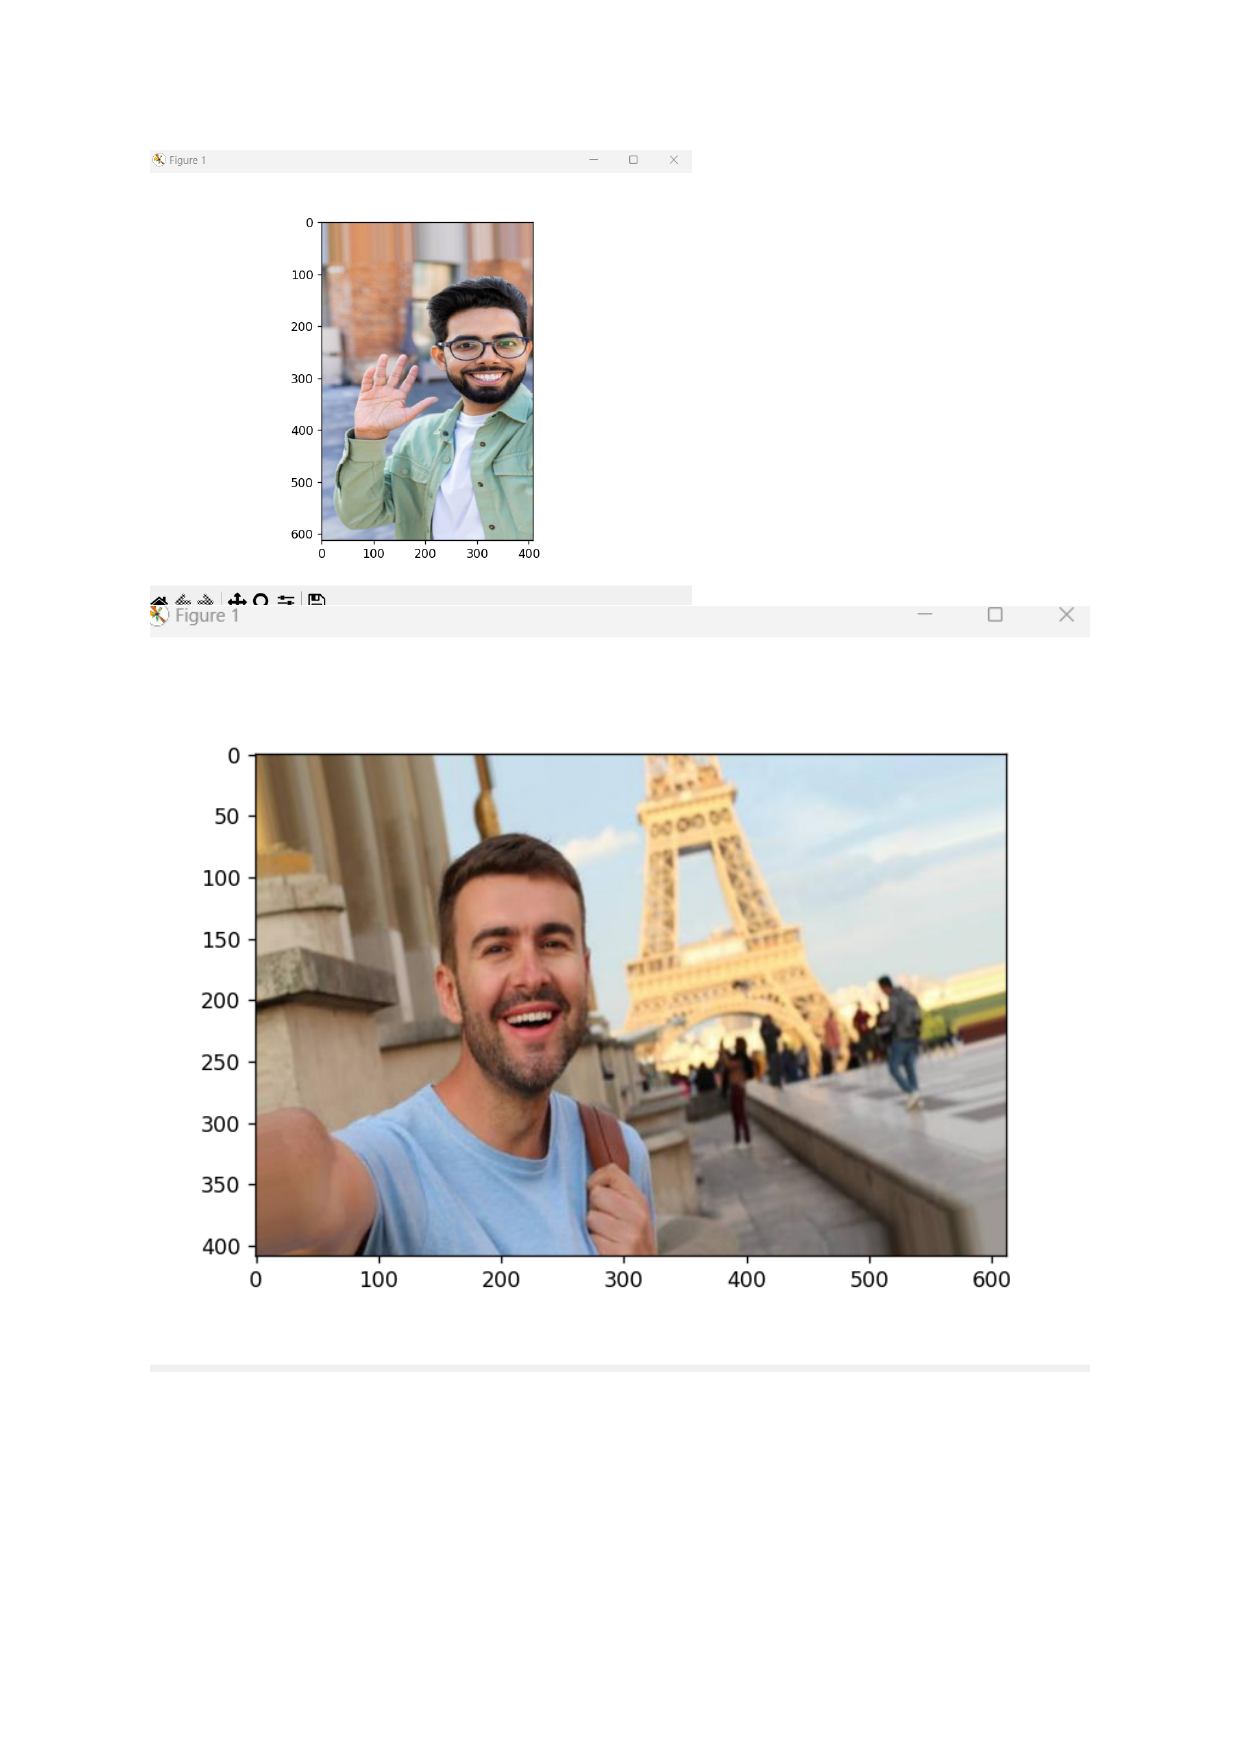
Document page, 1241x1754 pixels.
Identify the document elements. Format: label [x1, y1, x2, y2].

picture [150, 606, 1091, 1372]
picture [150, 150, 692, 605]
